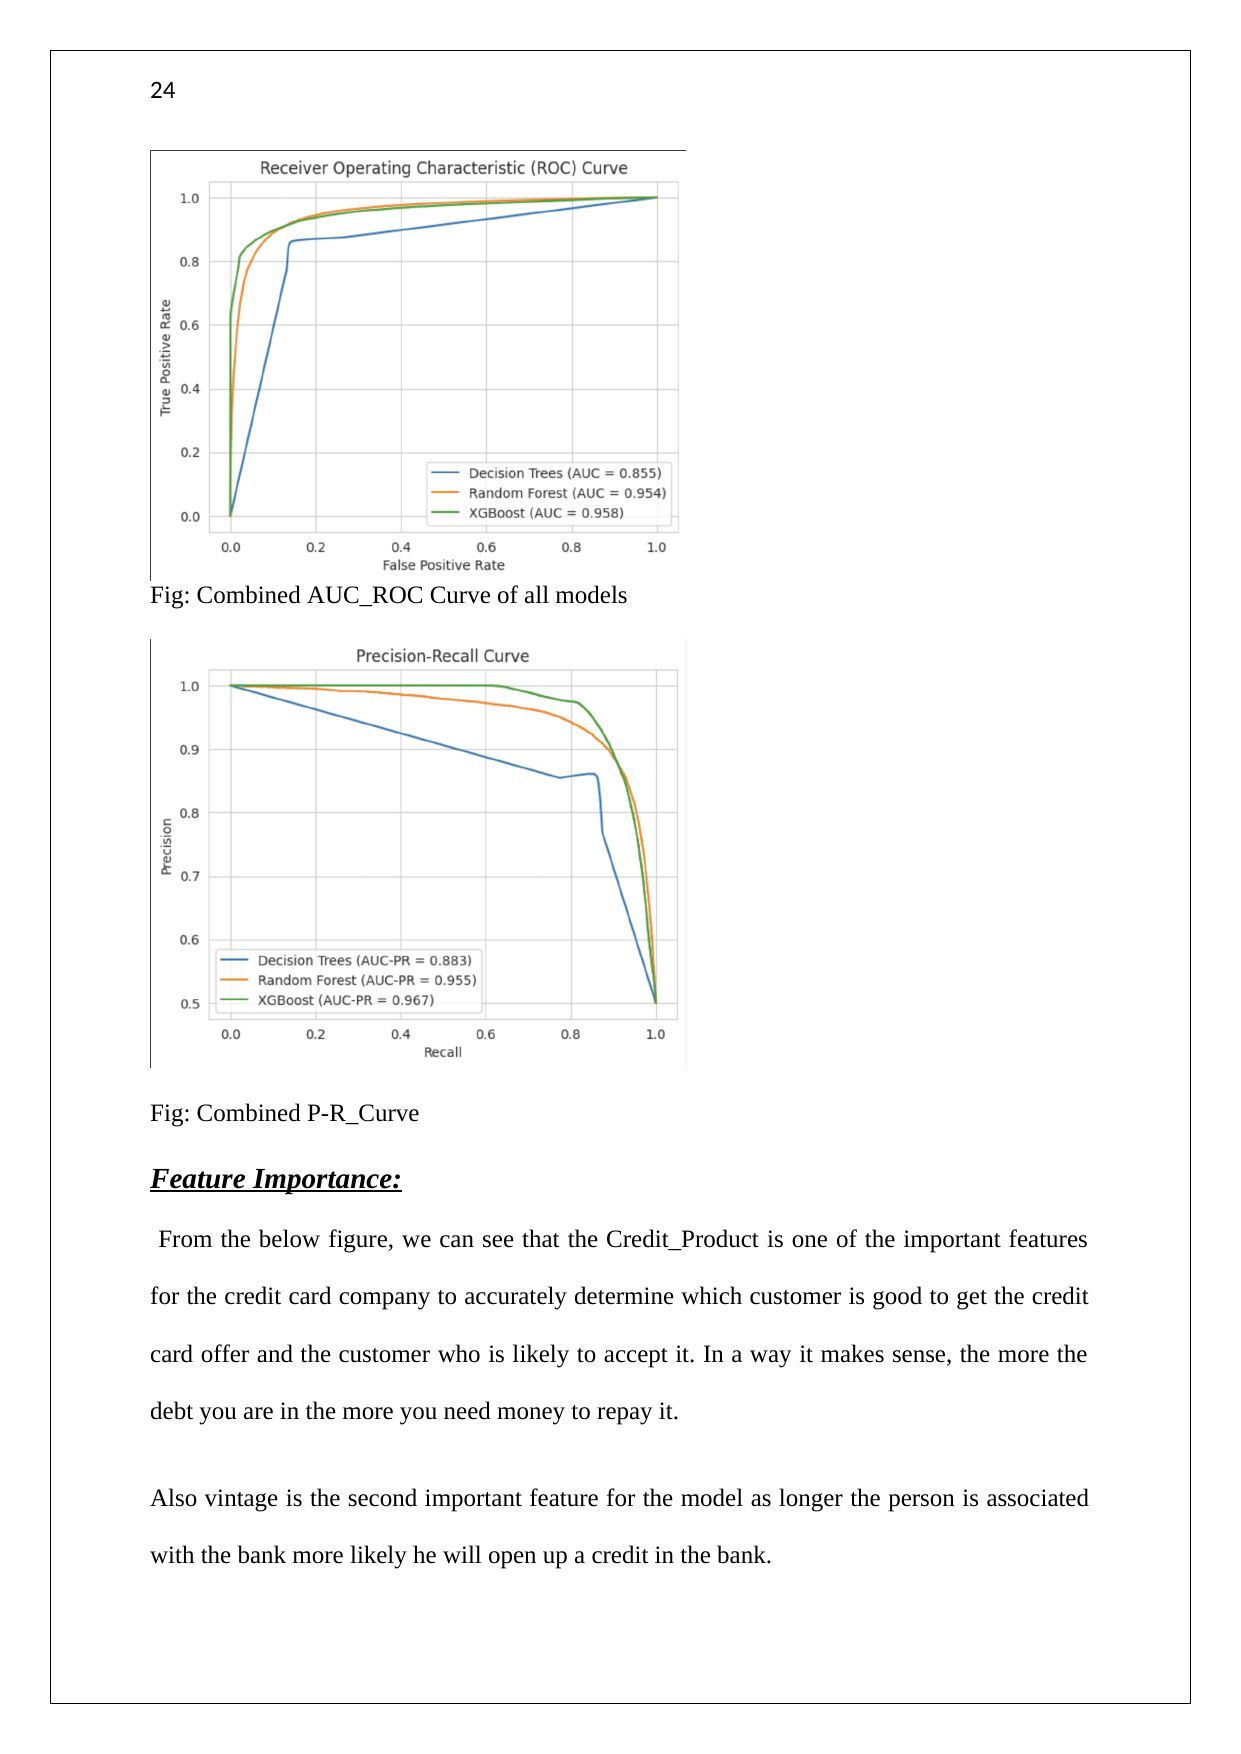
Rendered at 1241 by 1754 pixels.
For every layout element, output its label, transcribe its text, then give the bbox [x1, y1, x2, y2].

text Fig: Combined P-R_Curve [150, 1098, 1090, 1127]
picture [150, 639, 687, 1068]
text Fig: Combined AUC_ROC Curve of all models [150, 580, 1090, 609]
text From the below figure, we can see that the Credit_Product is one of the important features for the credit card company to accurately determine which customer is good to get the credit card offer and the customer who is likely to accept it. In a way it makes sense, the more the debt you are in the more you need money to repay it. [150, 1224, 1090, 1425]
text Also vintage is the second important feature for the model as longer the person is associated with the bank more likely he will open up a credit in the bank. [150, 1483, 1090, 1569]
picture [150, 150, 687, 581]
subtitle Feature Importance: [150, 1161, 1090, 1195]
